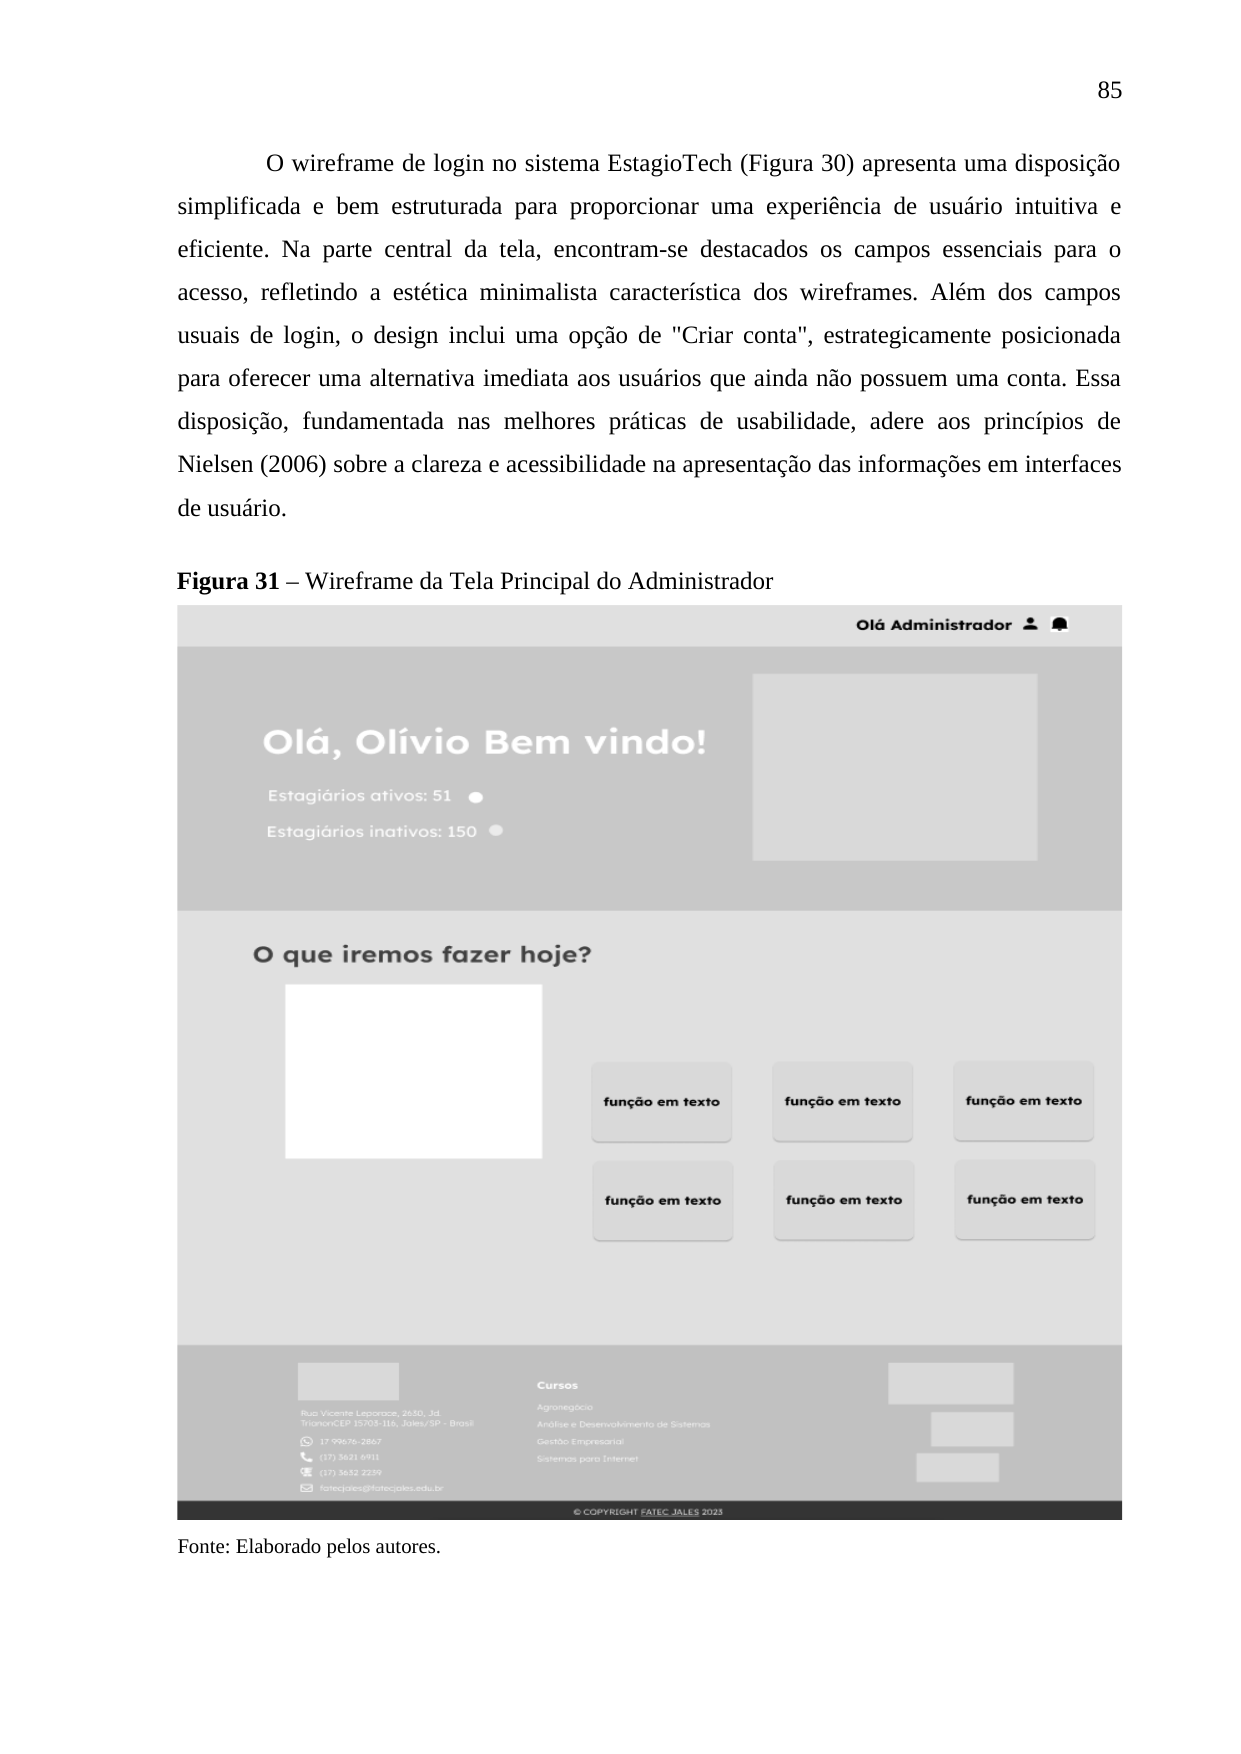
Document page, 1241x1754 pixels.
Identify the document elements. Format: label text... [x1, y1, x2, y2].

text Fonte: Elaborado pelos autores. [177, 1520, 1122, 1558]
text O wireframe de login no sistema EstagioTech (Figura 30) apresenta uma disposição simplificada e bem estruturada para proporcionar uma experiência de usuário intuitiva e eficiente. Na parte central da tela, encontram-se destacados os campos essenciais para o acesso, refletindo a estética minimalista característica dos wireframes. Além dos campos usuais de login, o design inclui uma opção de "Criar conta", estrategicamente posicionada para oferecer uma alternativa imediata aos usuários que ainda não possuem uma conta. Essa disposição, fundamentada nas melhores práticas de usabilidade, adere aos princípios de Nielsen (2006) sobre a clareza e acessibilidade na apresentação das informações em interfaces de usuário. [177, 148, 1122, 521]
picture [177, 605, 1123, 1520]
